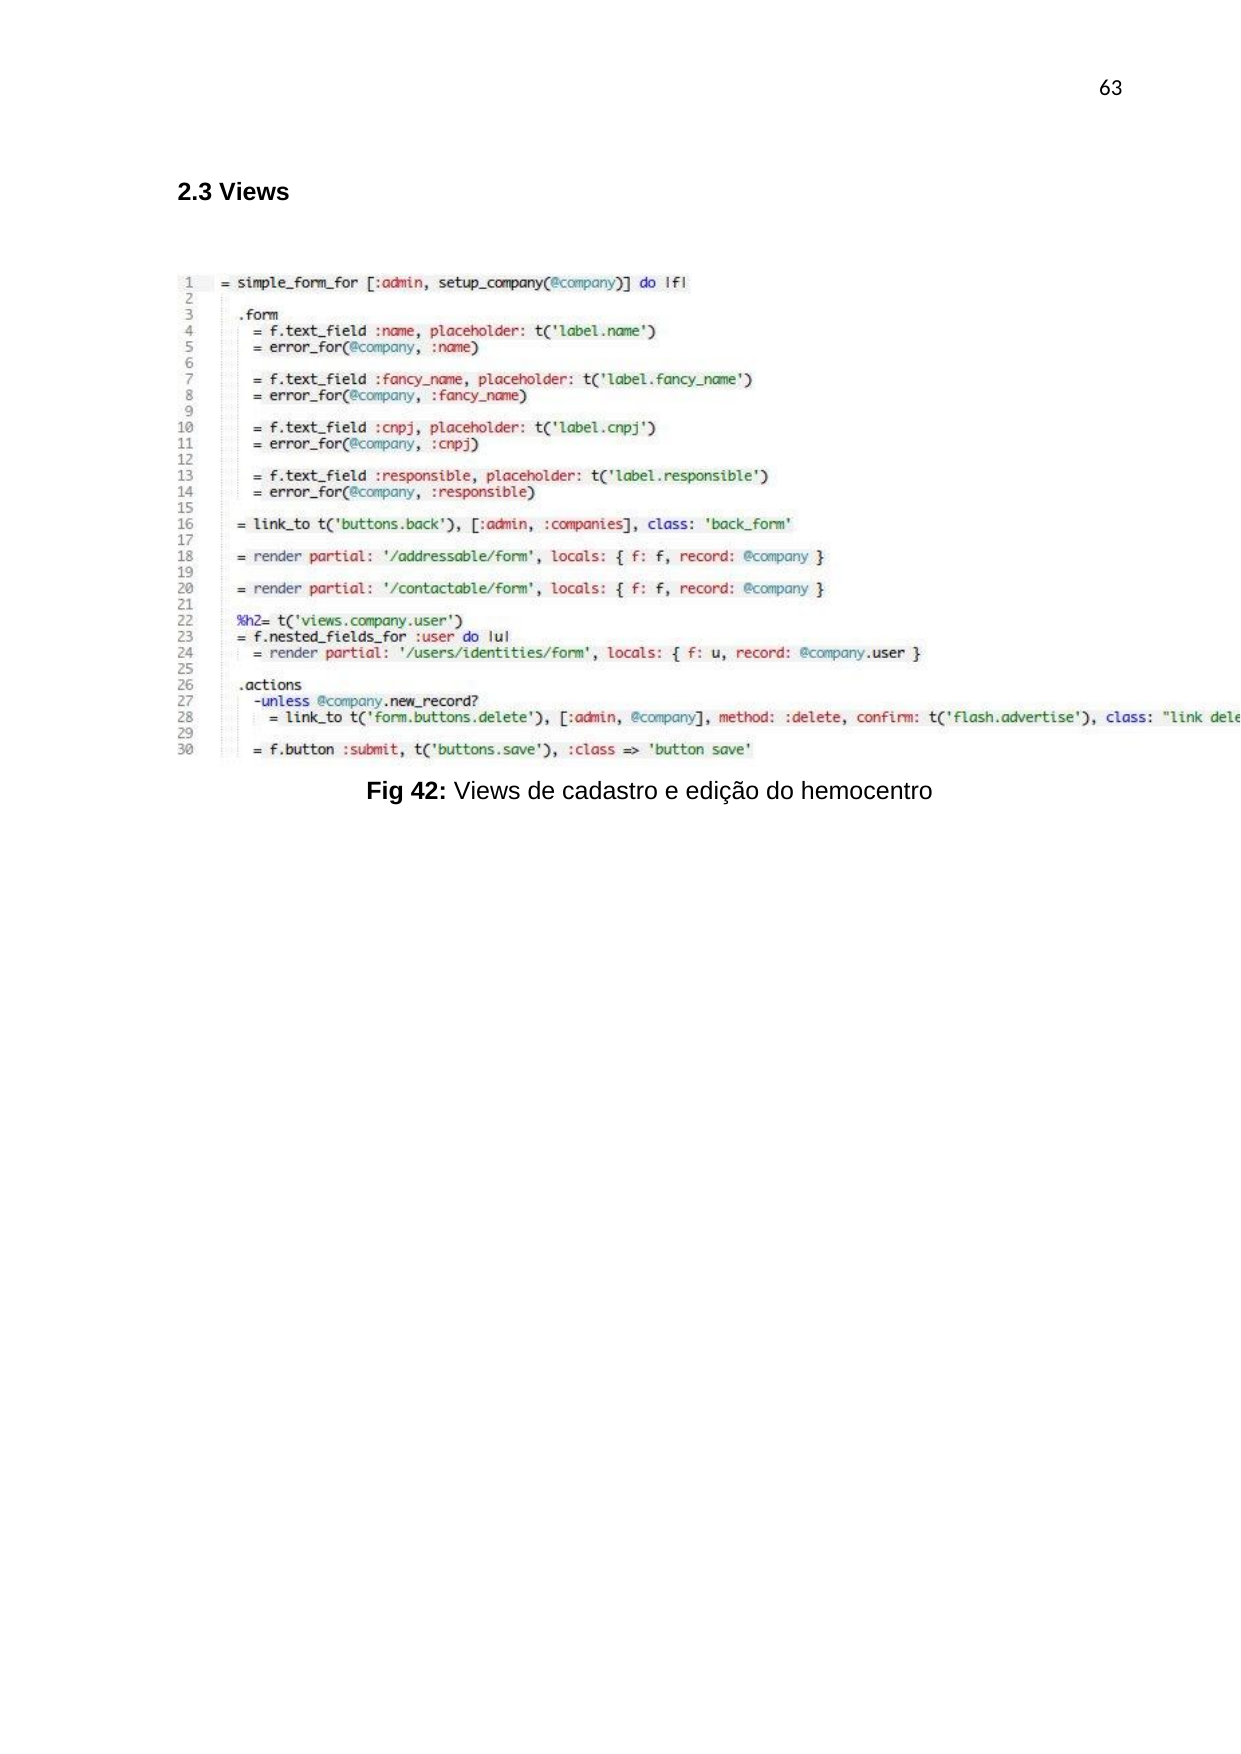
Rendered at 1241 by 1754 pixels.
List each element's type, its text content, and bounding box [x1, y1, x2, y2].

text Fig 42: Views de cadastro e edição do hemocentro [177, 776, 1122, 804]
picture [177, 273, 1241, 772]
text 2.3 Views [177, 177, 1122, 206]
